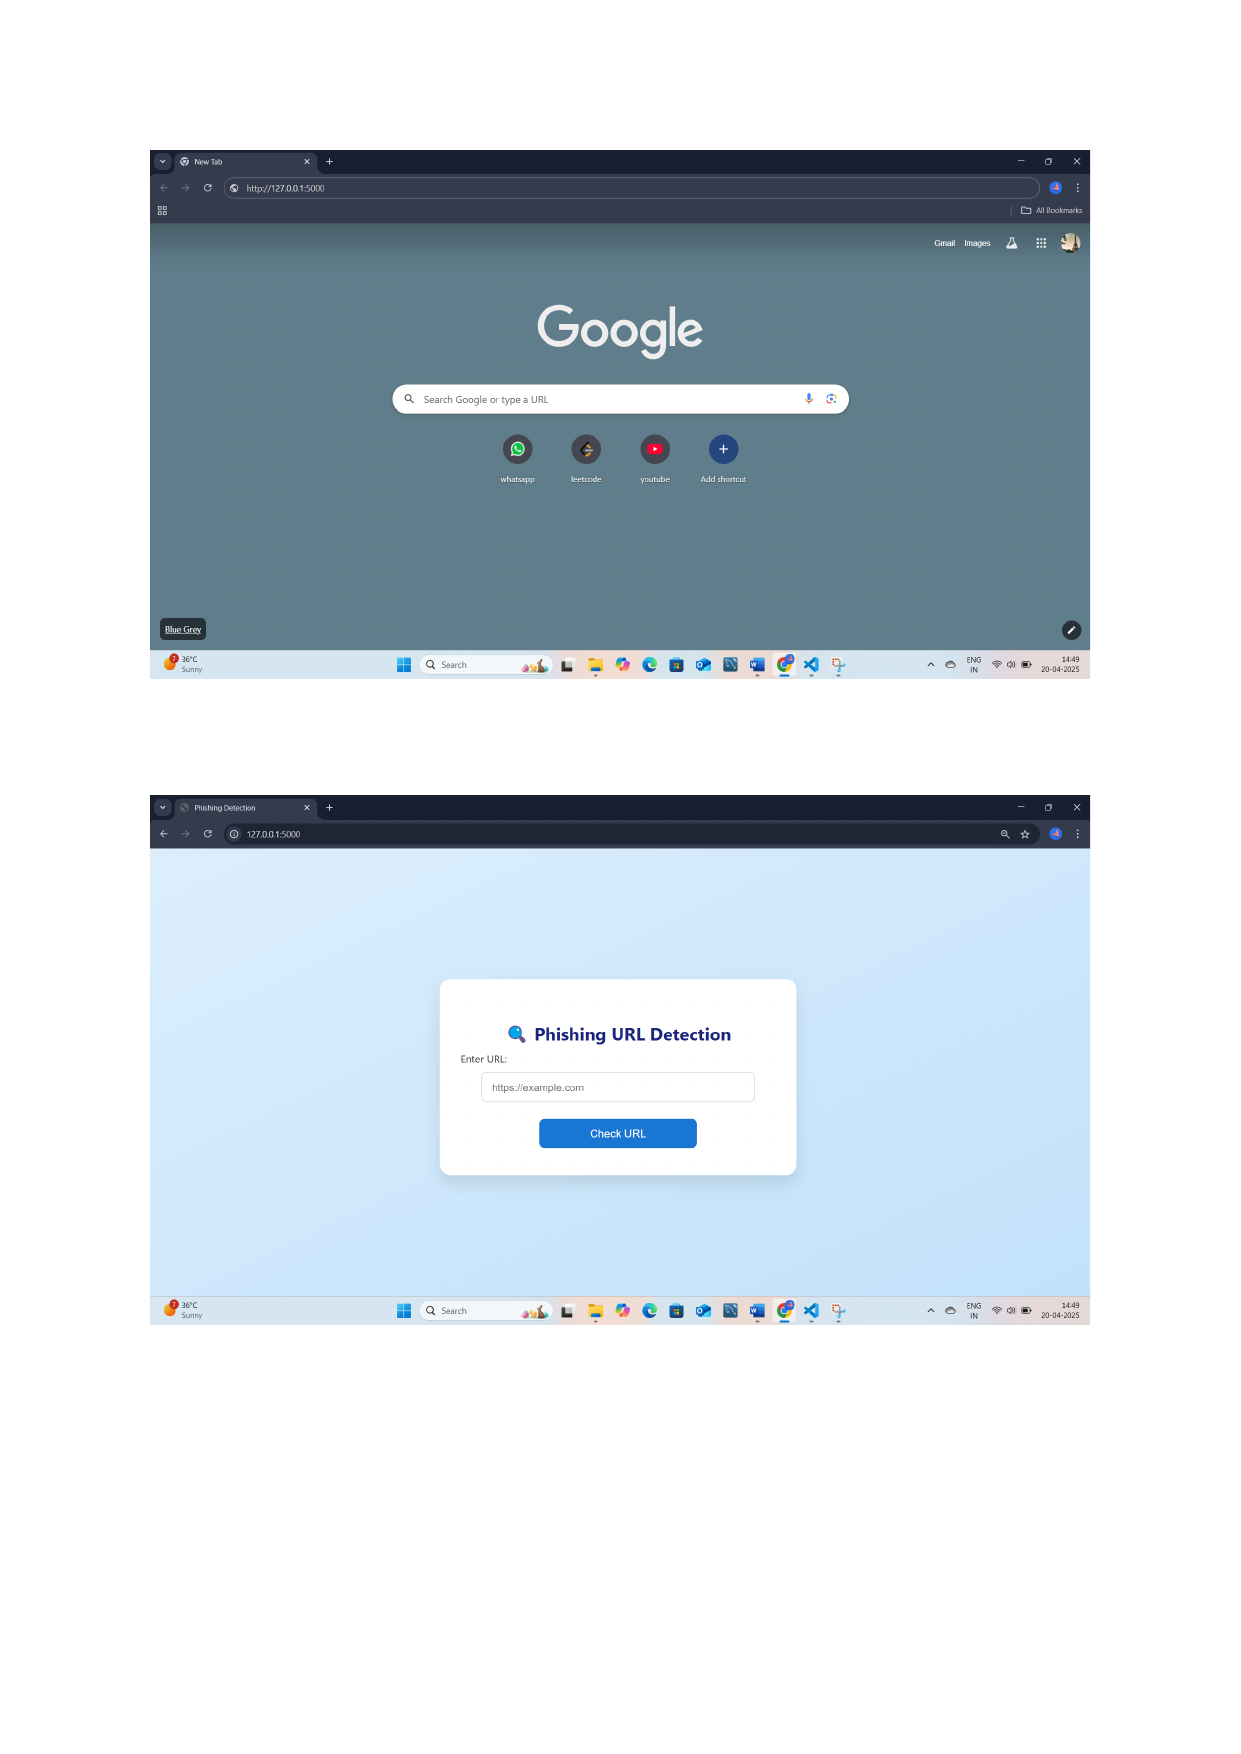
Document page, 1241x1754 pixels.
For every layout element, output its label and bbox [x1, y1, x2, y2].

picture [150, 150, 1091, 679]
picture [150, 795, 1091, 1325]
